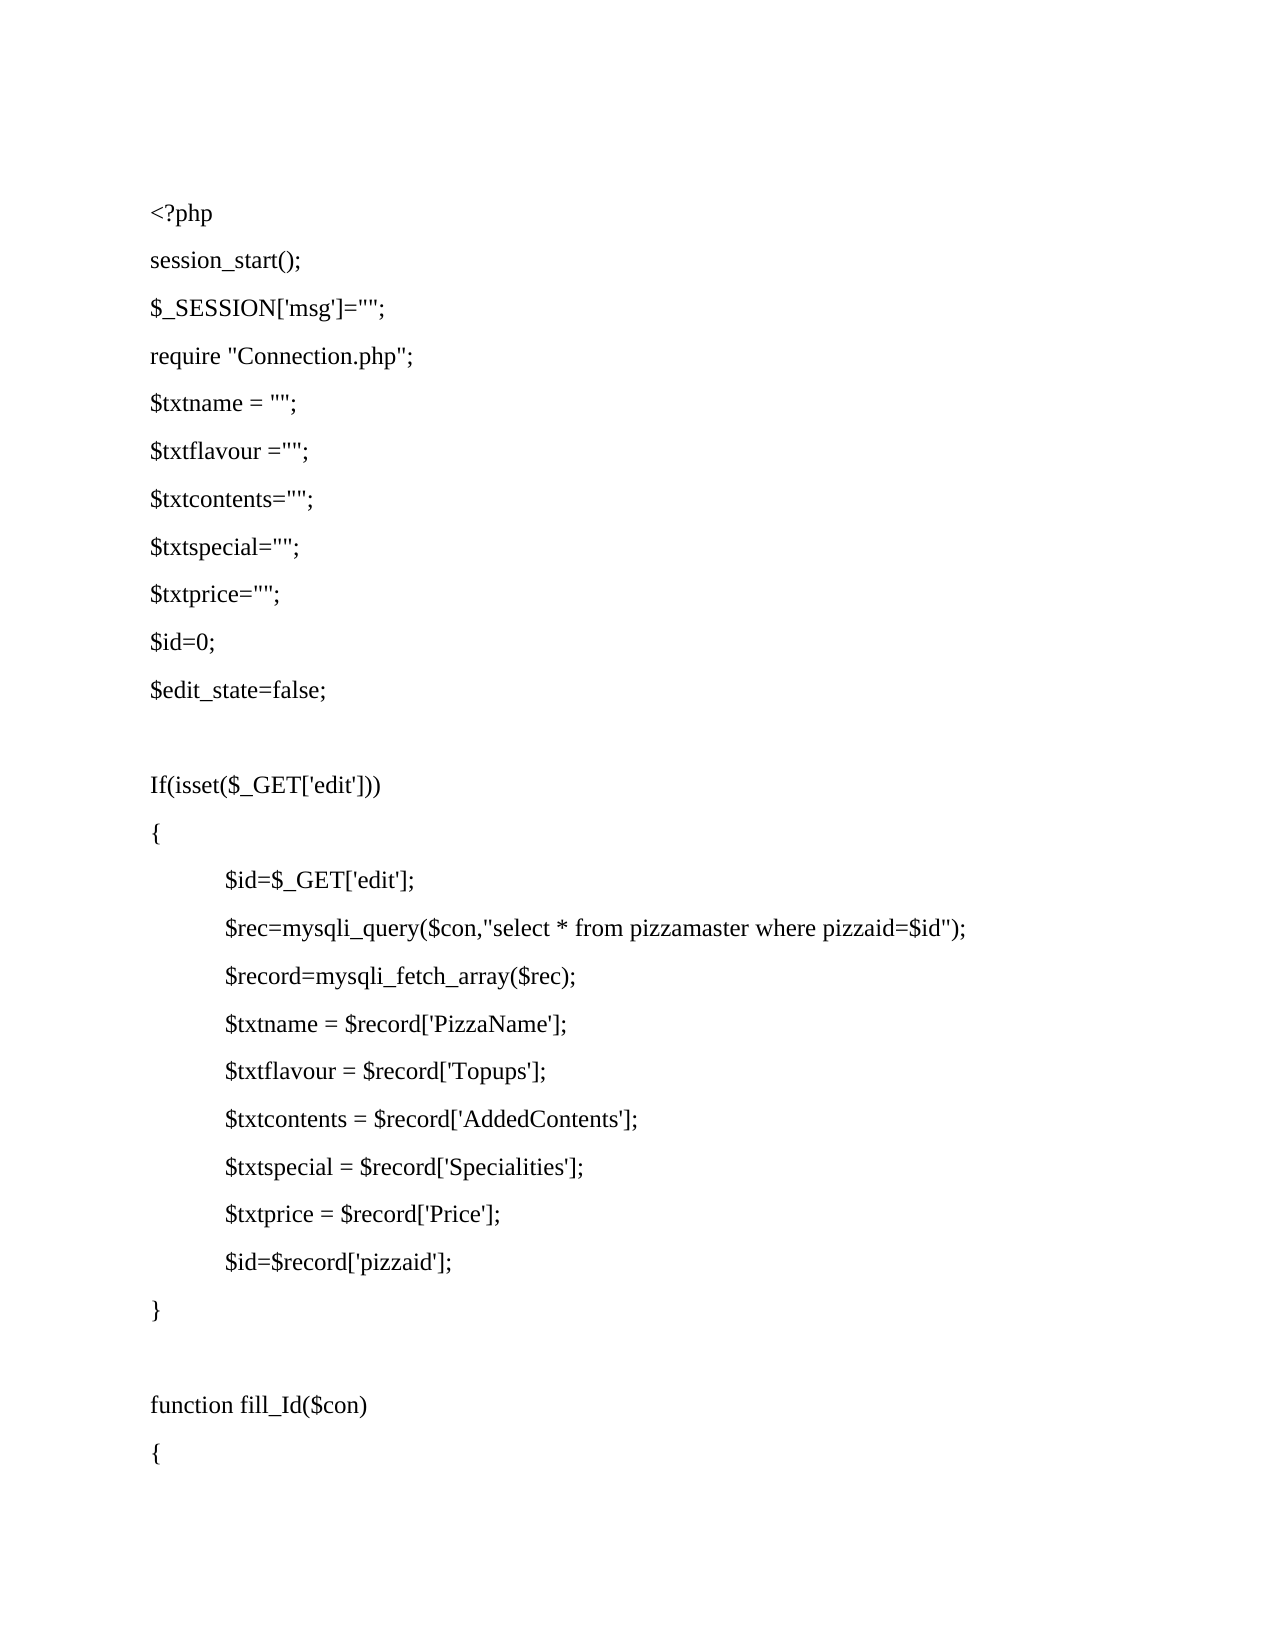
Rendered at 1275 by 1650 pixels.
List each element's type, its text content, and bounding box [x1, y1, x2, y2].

text If(isset($_GET['edit'])) [150, 770, 1125, 799]
text $txtname = ""; [150, 388, 1125, 417]
text $txtspecial = $record['Specialities']; [150, 1152, 1125, 1181]
text } [150, 1295, 1125, 1324]
text $txtflavour =""; [150, 436, 1125, 465]
text function fill_Id($con) [150, 1390, 1125, 1419]
text $txtspecial=""; [150, 532, 1125, 560]
text <?php [150, 198, 1125, 226]
text $id=$_GET['edit']; [150, 866, 1125, 894]
text $record=mysqli_fetch_array($rec); [150, 961, 1125, 990]
text { [150, 818, 1125, 847]
text session_start(); [150, 245, 1125, 274]
text $txtprice=""; [150, 579, 1125, 608]
text $txtflavour = $record['Topups']; [150, 1056, 1125, 1085]
text require "Connection.php"; [150, 341, 1125, 369]
text $id=0; [150, 627, 1125, 656]
text $txtcontents = $record['AddedContents']; [150, 1104, 1125, 1133]
text $txtcontents=""; [150, 484, 1125, 513]
text $rec=mysqli_query($con,"select * from pizzamaster where pizzaid=$id"); [150, 913, 1125, 942]
text $edit_state=false; [150, 675, 1125, 703]
text { [150, 1438, 1125, 1467]
text $_SESSION['msg']=""; [150, 293, 1125, 322]
text $txtname = $record['PizzaName']; [150, 1009, 1125, 1037]
text $txtprice = $record['Price']; [150, 1199, 1125, 1228]
text $id=$record['pizzaid']; [150, 1247, 1125, 1276]
